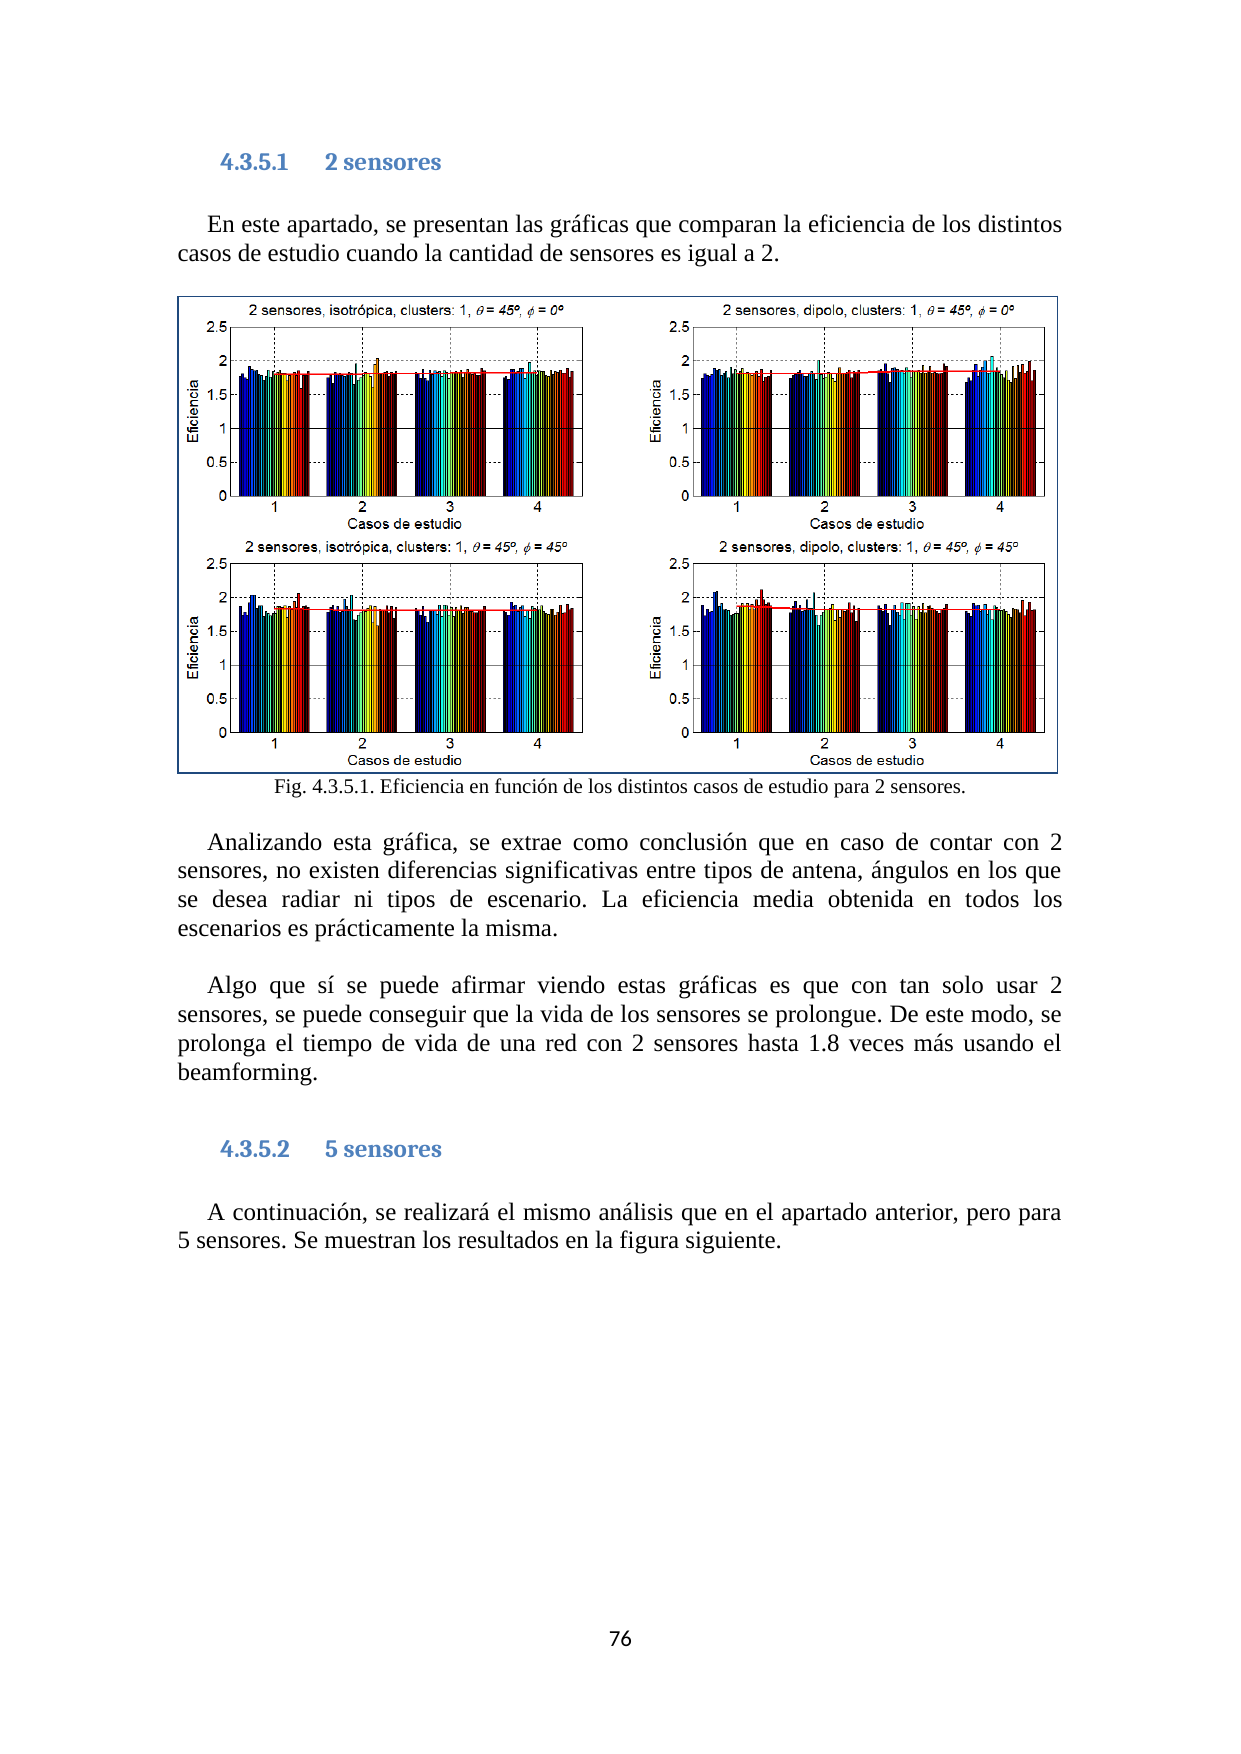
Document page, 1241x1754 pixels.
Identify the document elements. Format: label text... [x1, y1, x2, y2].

subtitle 2 sensores [220, 148, 1063, 176]
text Analizando esta gráfica, se extrae como conclusión que en caso de contar con 2 sensores, no existen diferencias significativas entre tipos de antena, ángulos en los que se desea radiar ni tipos de escenario. La eficiencia media obtenida en todos los escenarios es prácticamente la misma. [177, 827, 1063, 942]
picture [179, 297, 1057, 772]
text Fig. 4.3.5.1. Eficiencia en función de los distintos casos de estudio para 2 sensores. [177, 774, 1063, 798]
subtitle 5 sensores [220, 1135, 1063, 1164]
text En este apartado, se presentan las gráficas que comparan la eficiencia de los distintos casos de estudio cuando la cantidad de sensores es igual a 2. [177, 209, 1063, 267]
text A continuación, se realizará el mismo análisis que en el apartado anterior, pero para 5 sensores. Se muestran los resultados en la figura siguiente. [177, 1197, 1063, 1254]
text Algo que sí se puede afirmar viendo estas gráficas es que con tan solo usar 2 sensores, se puede conseguir que la vida de los sensores se prolongue. De este modo, se prolonga el tiempo de vida de una red con 2 sensores hasta 1.8 veces más usando el beamforming. [177, 971, 1063, 1086]
